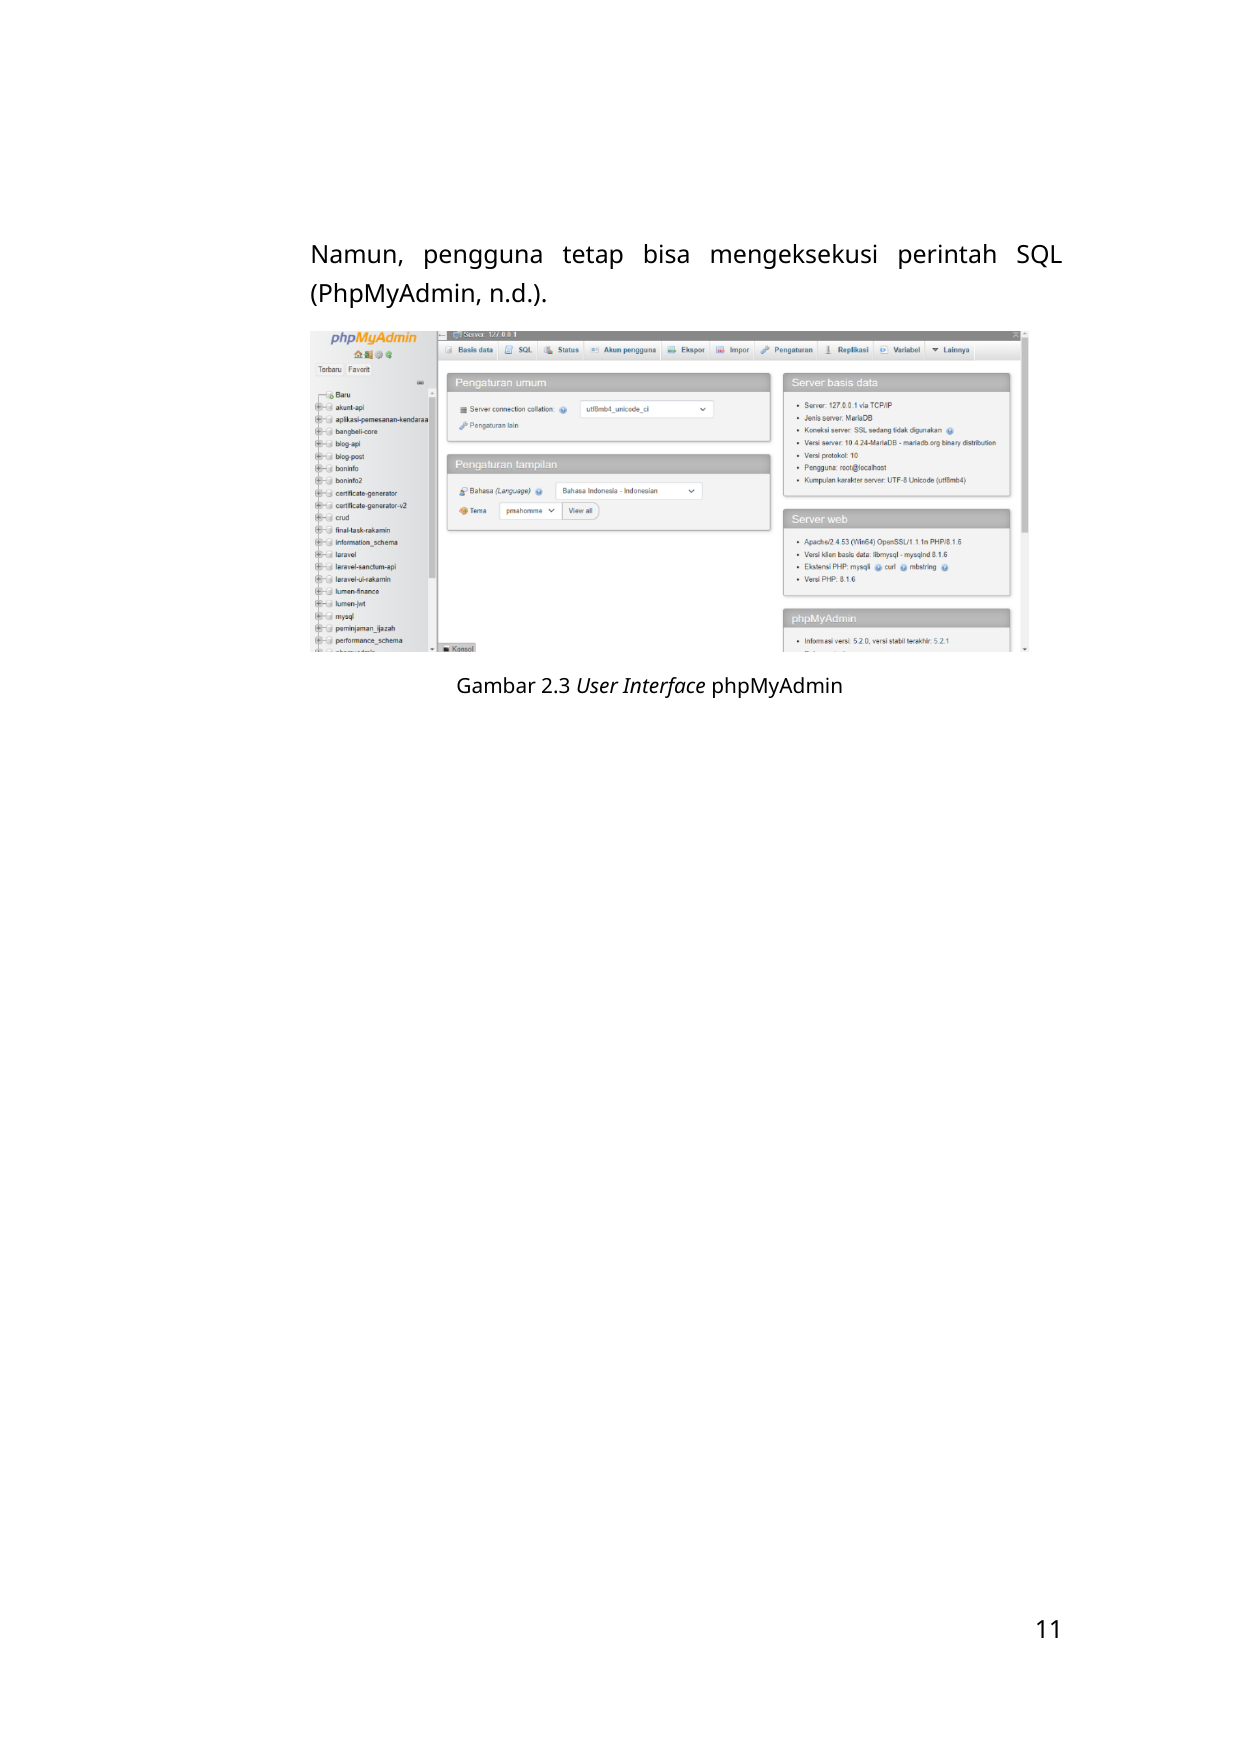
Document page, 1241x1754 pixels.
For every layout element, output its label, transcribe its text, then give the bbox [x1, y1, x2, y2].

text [310, 236, 1063, 309]
text Gambar 2.3 User Interface phpMyAdmin [236, 671, 1063, 699]
picture [310, 331, 1029, 652]
